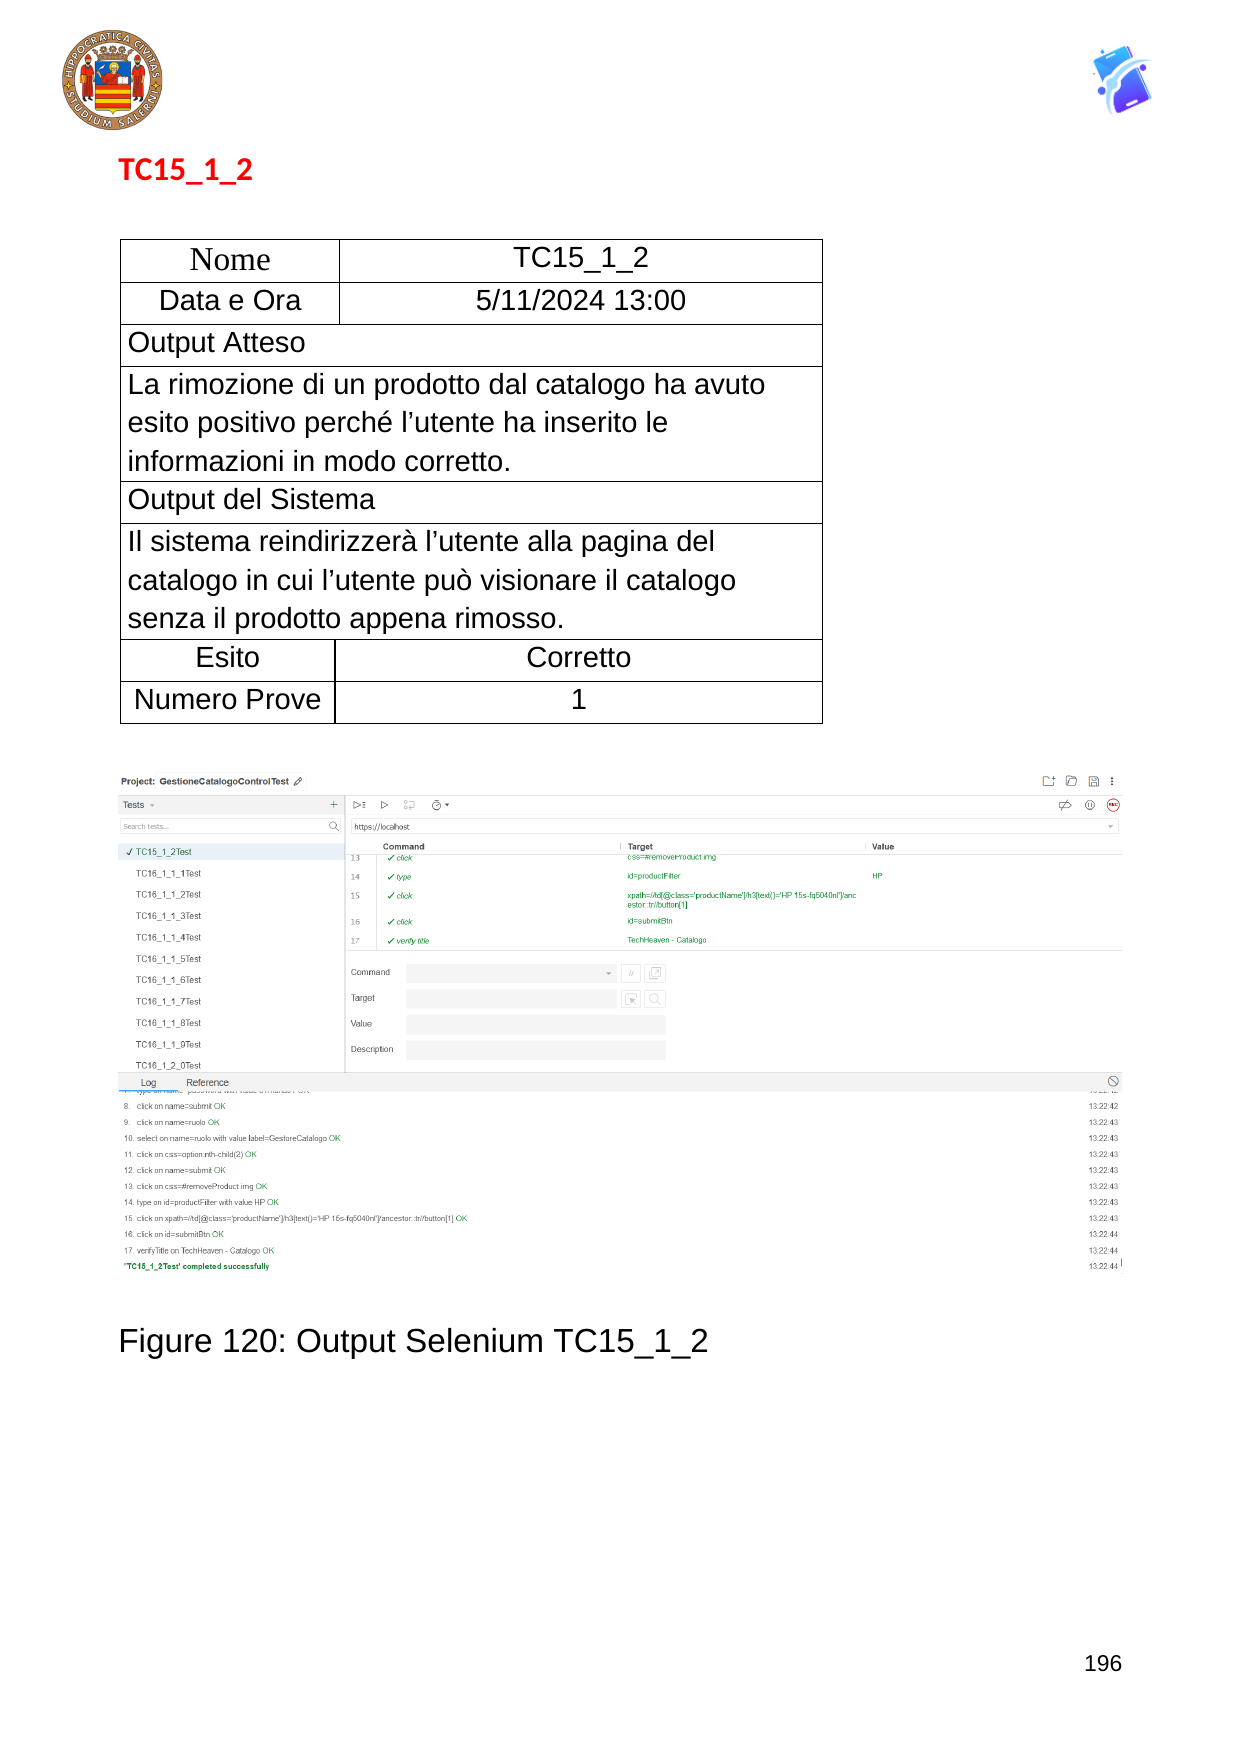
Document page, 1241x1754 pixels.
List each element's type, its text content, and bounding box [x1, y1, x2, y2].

picture [1066, 25, 1178, 147]
picture [61, 29, 163, 131]
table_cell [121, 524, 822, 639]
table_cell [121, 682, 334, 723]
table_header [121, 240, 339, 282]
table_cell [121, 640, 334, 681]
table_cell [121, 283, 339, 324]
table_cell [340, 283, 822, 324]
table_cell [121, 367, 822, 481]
text TC15_1_2 [118, 148, 1122, 188]
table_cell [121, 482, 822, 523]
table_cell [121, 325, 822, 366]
text Figure 120: Output Selenium TC15_1_2 [118, 1322, 1122, 1360]
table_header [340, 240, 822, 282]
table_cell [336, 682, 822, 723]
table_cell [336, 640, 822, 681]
picture [118, 767, 1123, 1274]
